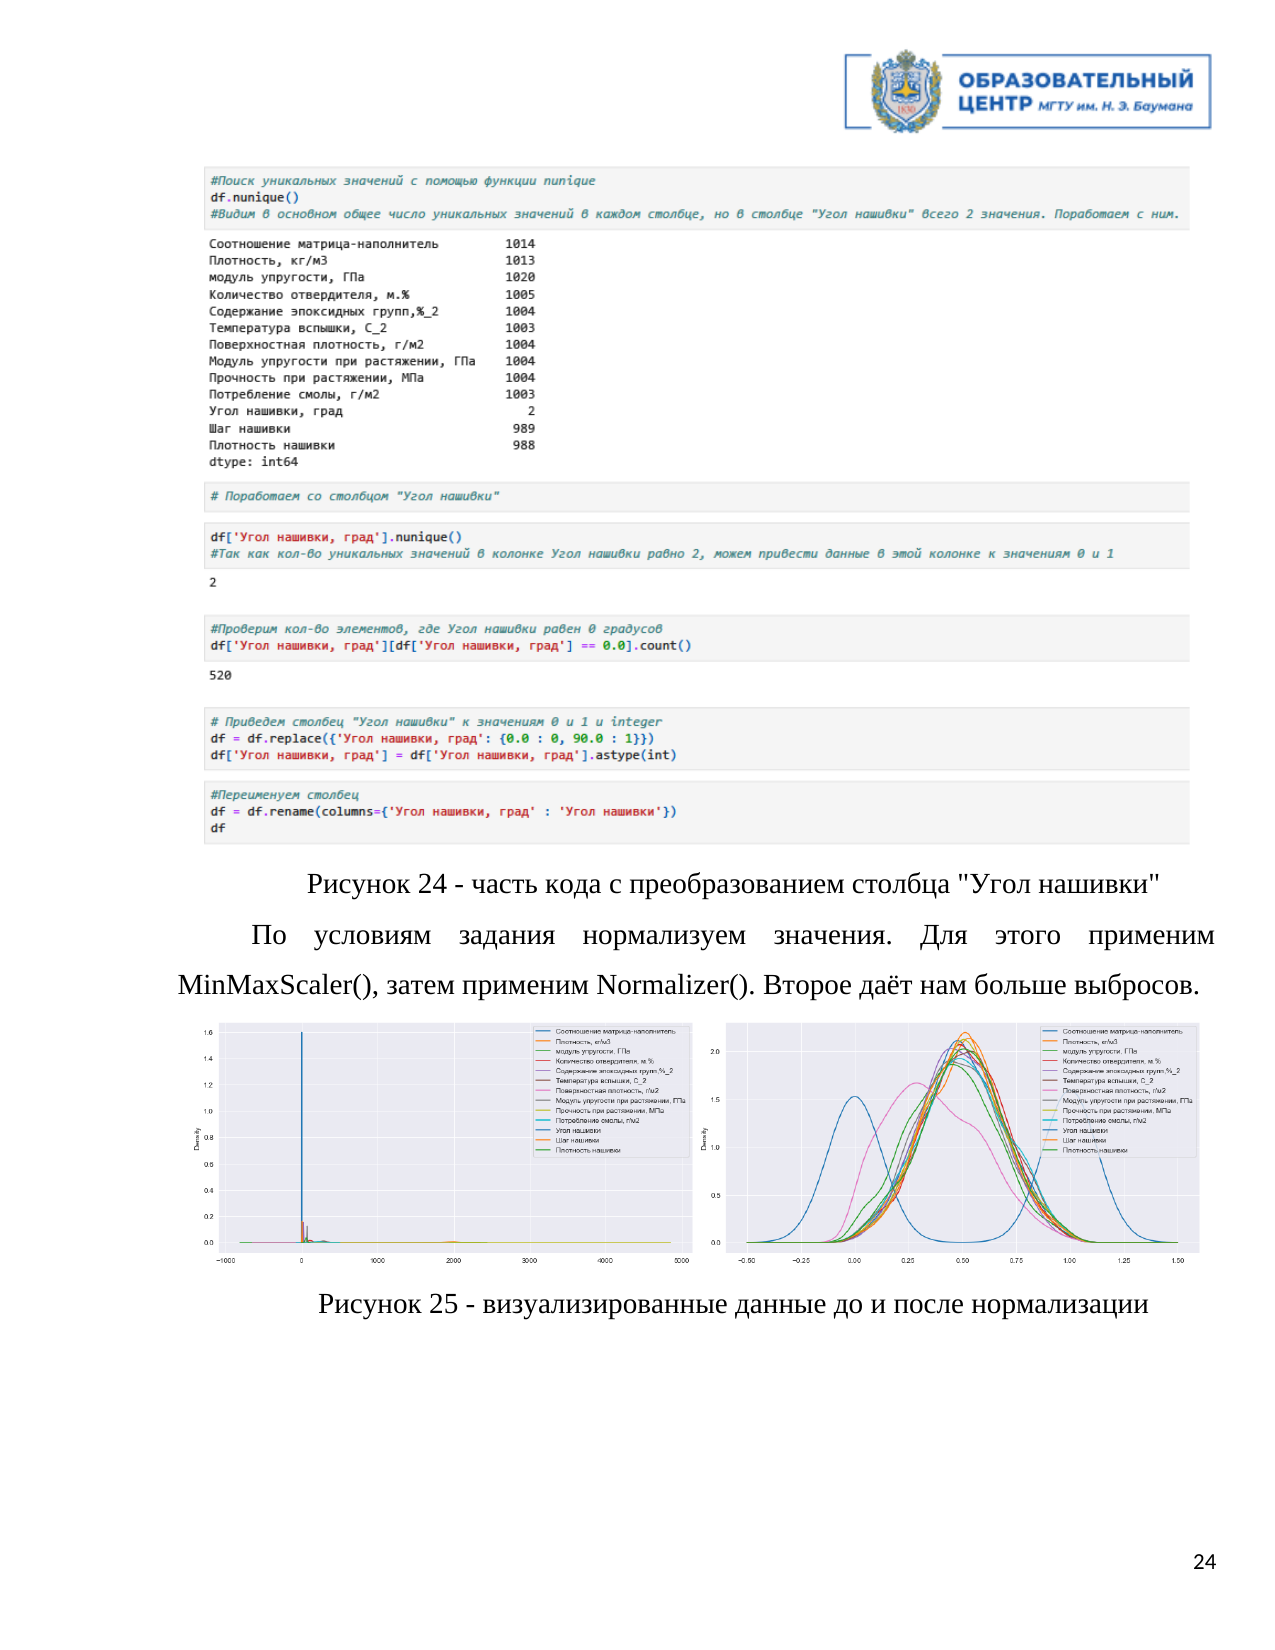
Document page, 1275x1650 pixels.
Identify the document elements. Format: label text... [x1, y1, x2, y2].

picture [203, 165, 1190, 850]
picture [814, 26, 1262, 149]
picture [189, 1017, 1204, 1269]
text По условиям задания нормализуем значения. Для этого применим MinMaxScaler(), затем применим Normalizer(). Второе даёт нам больше выбросов. [177, 917, 1216, 1001]
